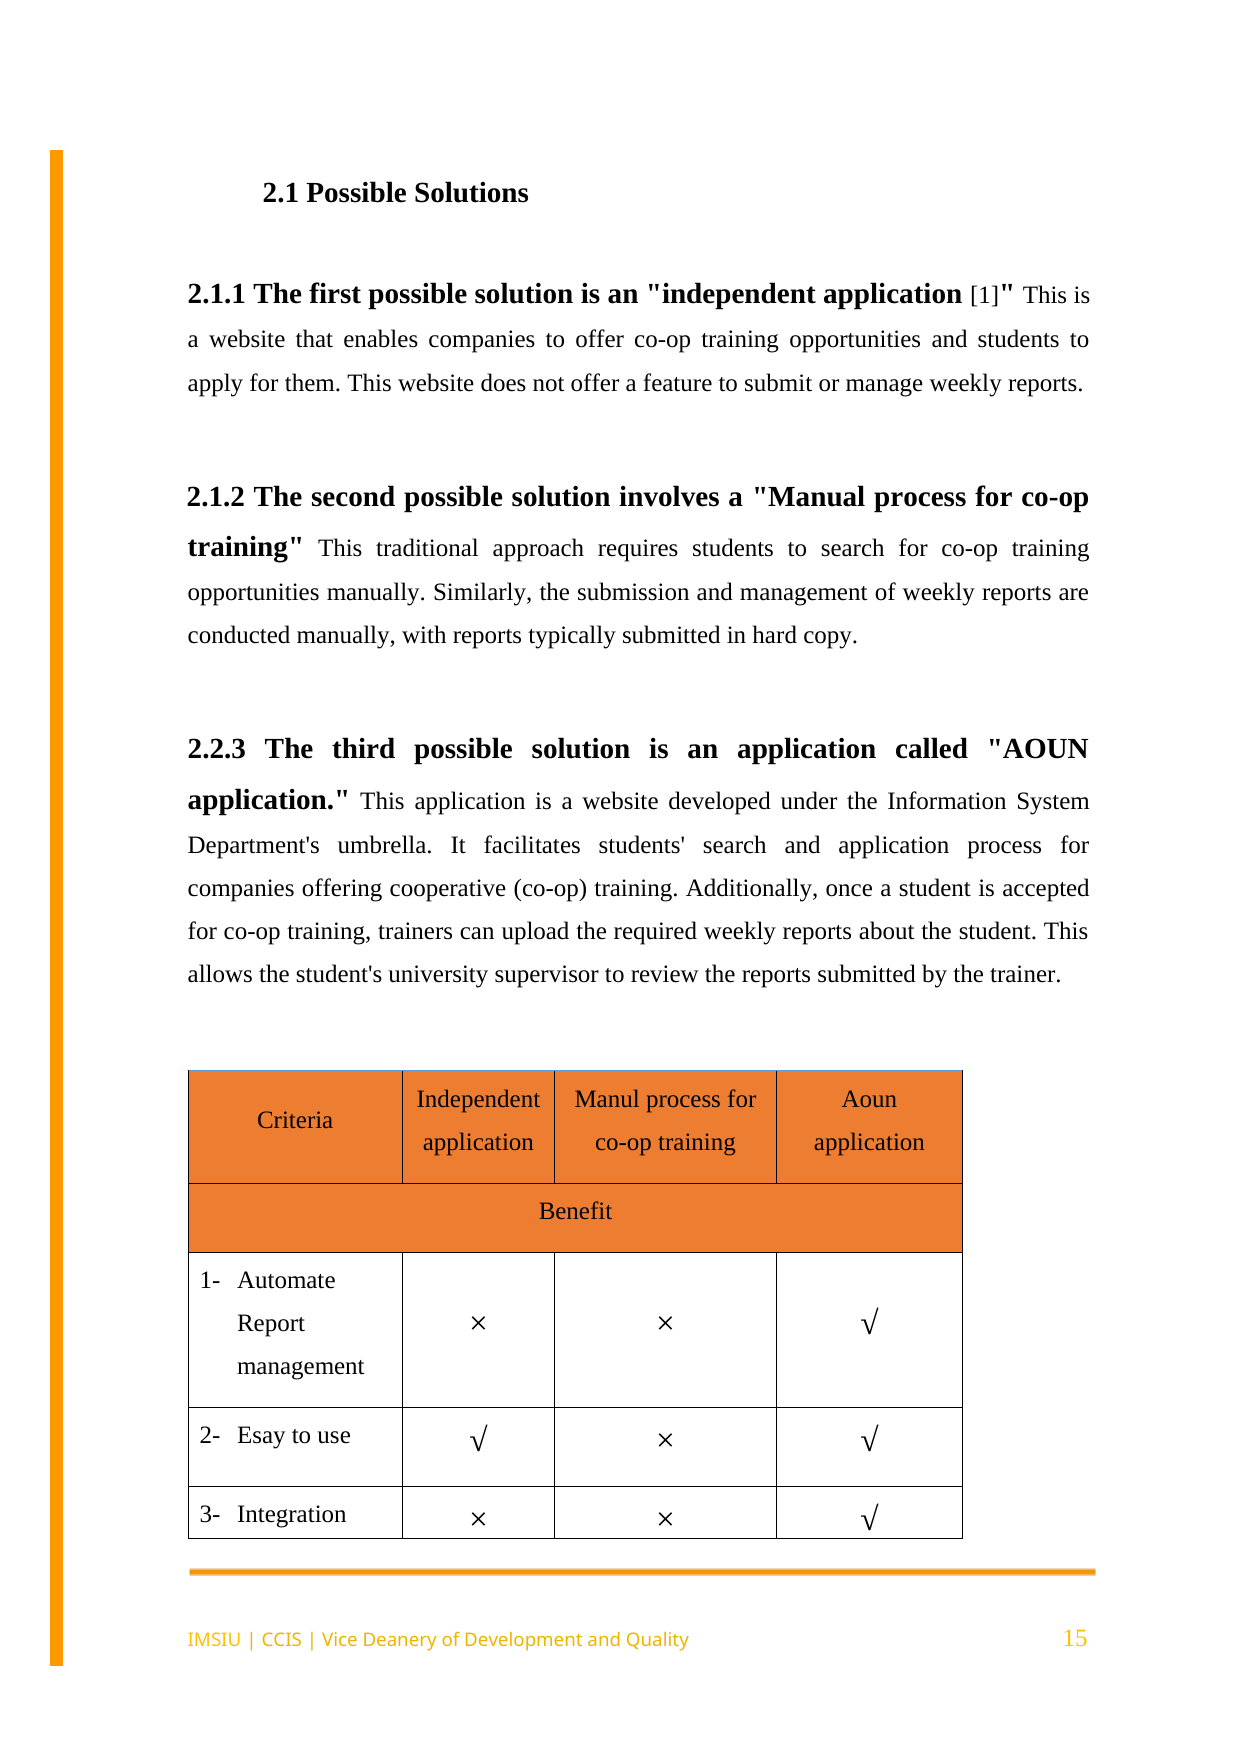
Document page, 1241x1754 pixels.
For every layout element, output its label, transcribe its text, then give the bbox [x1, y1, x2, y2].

table_cell × [555, 1408, 776, 1486]
table_cell × [403, 1487, 554, 1537]
picture [187, 1567, 1100, 1576]
table_cell Esay to use [189, 1408, 402, 1486]
table_cell × [555, 1253, 776, 1407]
table_header Manul process for co-op training [555, 1071, 776, 1183]
subtitle 2.1 Possible Solutions [262, 175, 1092, 208]
table_header Independent application [403, 1071, 554, 1183]
table_cell √ [403, 1408, 554, 1486]
table_cell × [555, 1487, 776, 1537]
table_cell Integration with University Systems [189, 1487, 402, 1537]
table_cell √ [777, 1408, 962, 1486]
table_cell √ [777, 1487, 962, 1537]
table_cell Automate Report management [189, 1253, 402, 1407]
table_header Criteria [189, 1071, 402, 1183]
table_cell × [403, 1253, 554, 1407]
table_cell √ [777, 1253, 962, 1407]
text 2.1.2 The second possible solution involves a "Manual process for co-op training" This traditional approach requires students to search for co-op training opportunities manually. Similarly, the submission and management of weekly reports are conducted manually, with reports typically submitted in hard copy. [186, 479, 1090, 649]
text 2.1.1 The first possible solution is an "independent application" This is a website that enables companies to offer co-op training opportunities and students to apply for them. This website does not offer a feature to submit or manage weekly reports. [187, 277, 1090, 396]
table_header Aoun application [777, 1071, 962, 1183]
table_cell Benefit [189, 1184, 962, 1252]
text 2.2.3 The third possible solution is an application called "AOUN application." This application is a website developed under the Information System Department's umbrella. It facilitates students' search and application process for companies offering cooperative (co-op) training. Additionally, once a student is accepted for co-op training, trainers can upload the required weekly reports about the student. This allows the student's university supervisor to review the reports submitted by the trainer. [187, 732, 1090, 988]
